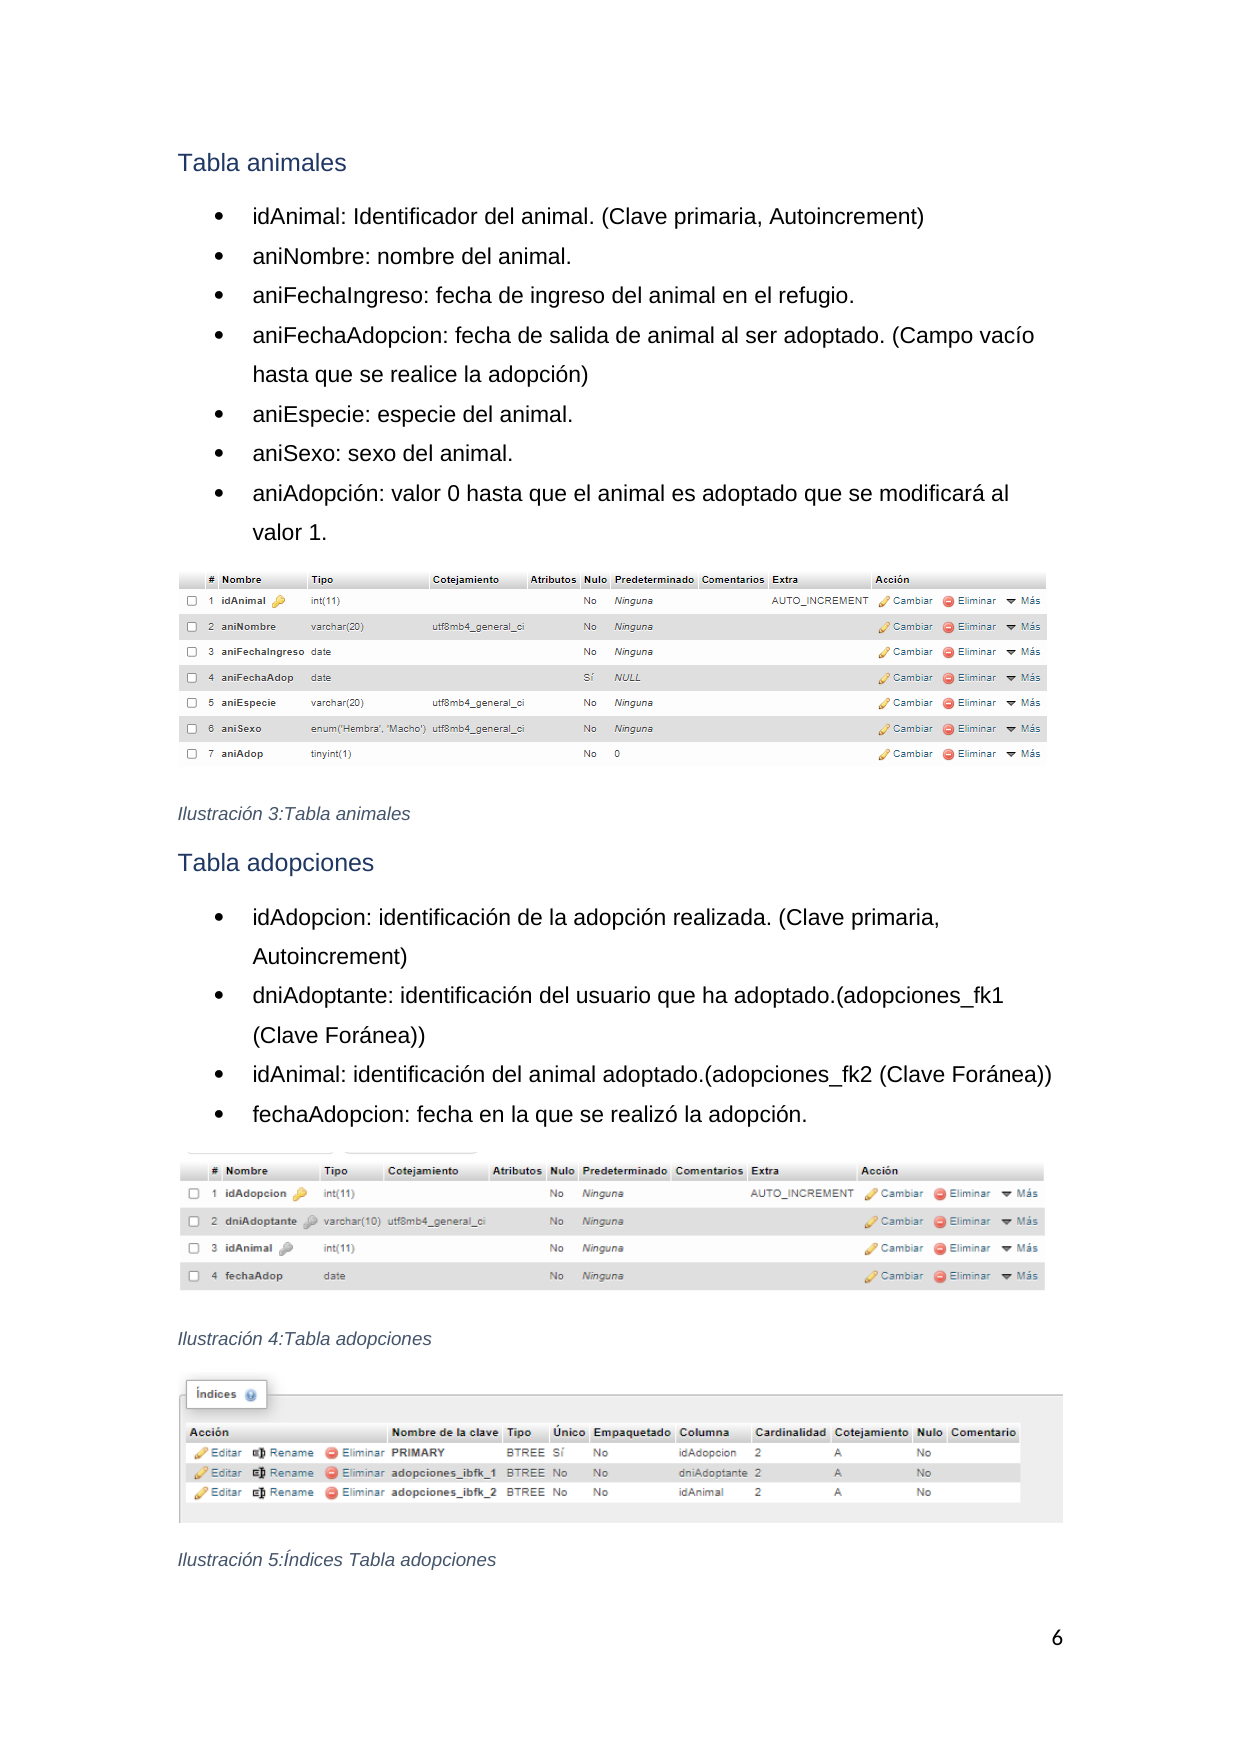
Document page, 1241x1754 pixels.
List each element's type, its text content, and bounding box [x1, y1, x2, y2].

text Ilustración 4:Tabla adopciones [177, 1328, 1063, 1349]
list idAdopcion: identificación de la adopción realizada. (Clave primaria, Autoincrement) [215, 903, 1063, 969]
list aniAdopción: valor 0 hasta que el animal es adoptado que se modificará al valor 1. [215, 479, 1063, 545]
list aniSexo: sexo del animal. [215, 440, 1063, 466]
list fechaAdopcion: fecha en la que se realizó la adopción. [215, 1101, 1063, 1127]
picture [177, 1152, 1063, 1302]
list idAnimal: identificación del animal adoptado.(adopciones_fk2 (Clave Foránea)) [215, 1061, 1063, 1088]
list idAnimal: Identificador del animal. (Clave primaria, Autoincrement) [215, 203, 1063, 229]
subtitle Tabla animales [177, 148, 1063, 176]
list aniFechaIngreso: fecha de ingreso del animal en el refugio. [215, 282, 1063, 308]
list aniEspecie: especie del animal. [215, 401, 1063, 427]
list aniNombre: nombre del animal. [215, 243, 1063, 269]
subtitle Tabla adopciones [177, 848, 1063, 877]
text Ilustración 5:Índices Tabla adopciones [177, 1549, 1063, 1570]
list dniAdoptante: identificación del usuario que ha adoptado.(adopciones_fk1 (Clave Foránea)) [215, 982, 1063, 1048]
text Ilustración 3:Tabla animales [177, 803, 1063, 824]
picture [177, 571, 1063, 777]
picture [177, 1372, 1063, 1523]
list aniFechaAdopcion: fecha de salida de animal al ser adoptado. (Campo vacío hasta que se realice la adopción) [215, 322, 1063, 387]
